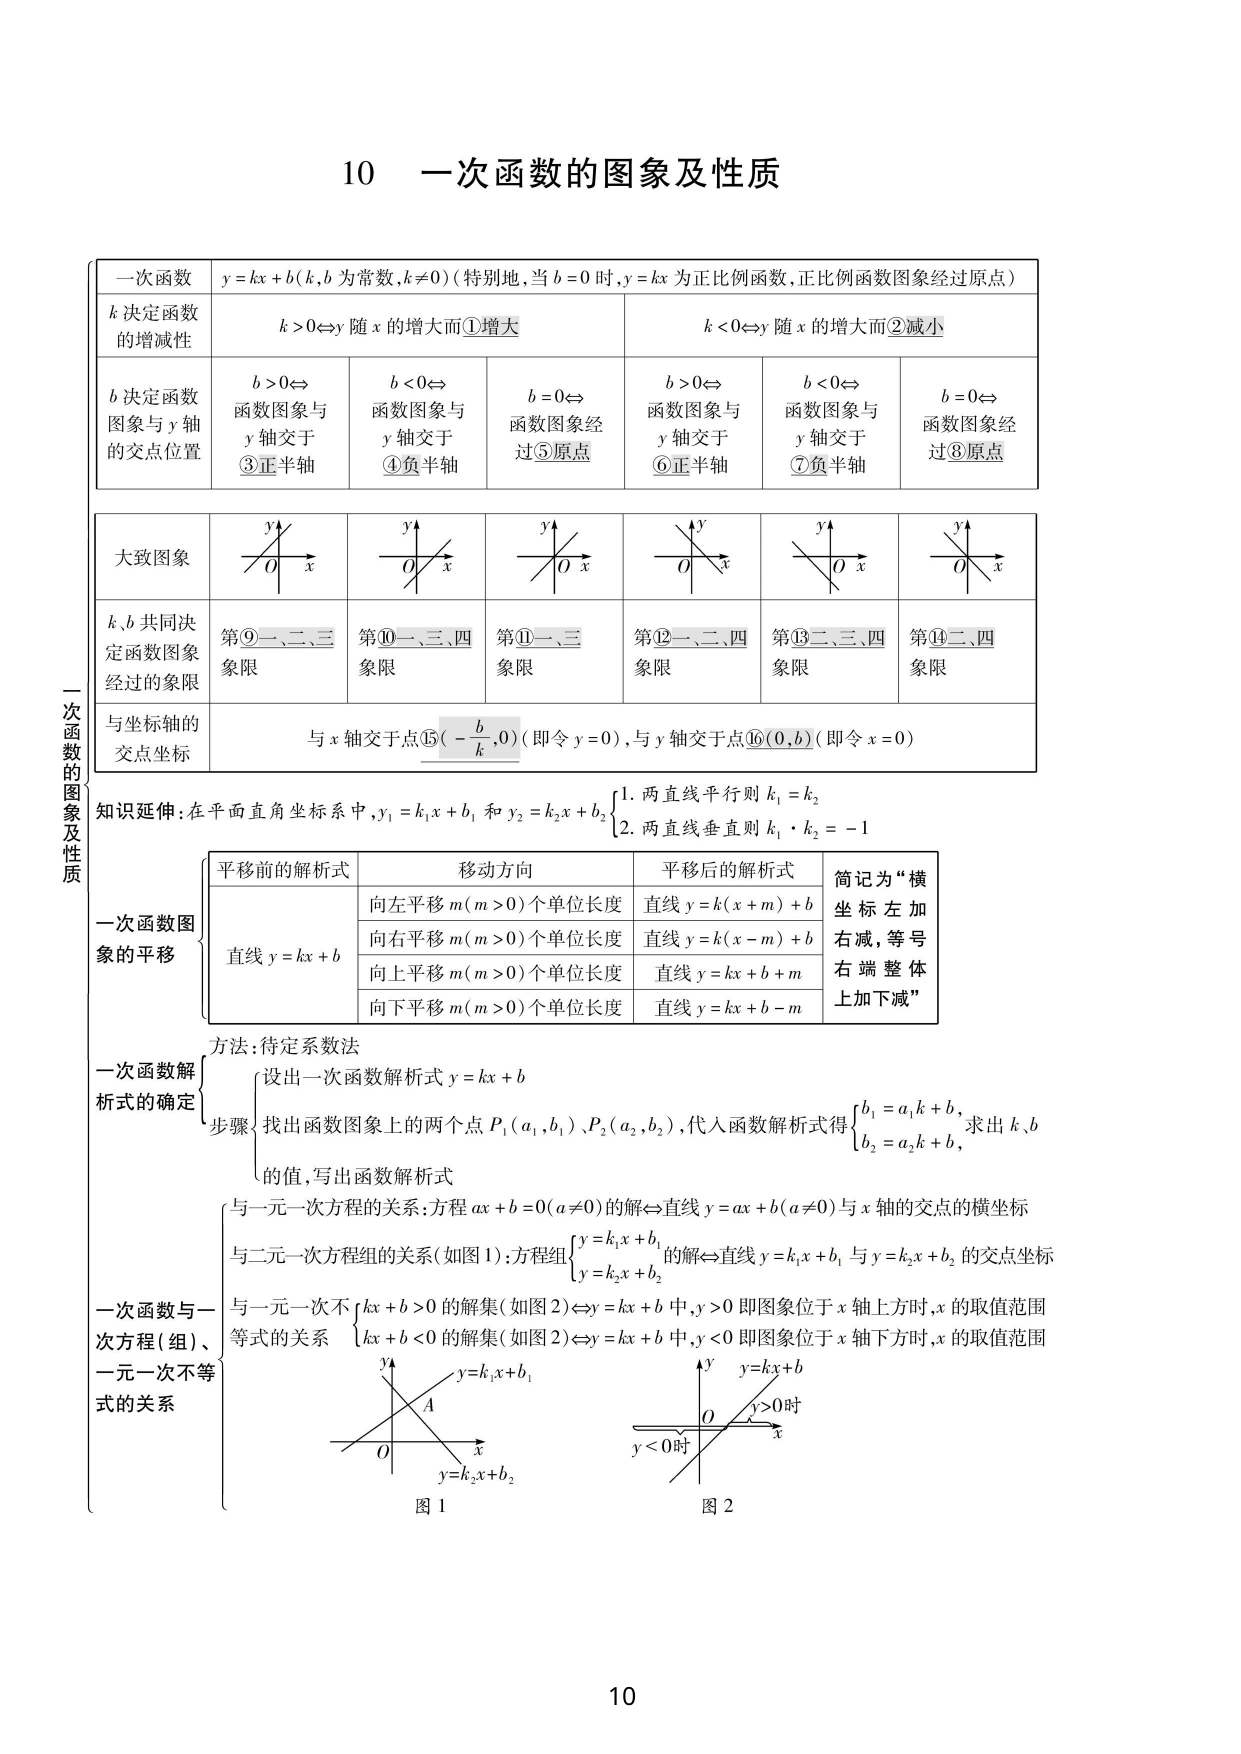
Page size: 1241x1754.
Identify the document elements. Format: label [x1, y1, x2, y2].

picture [60, 156, 1056, 1517]
